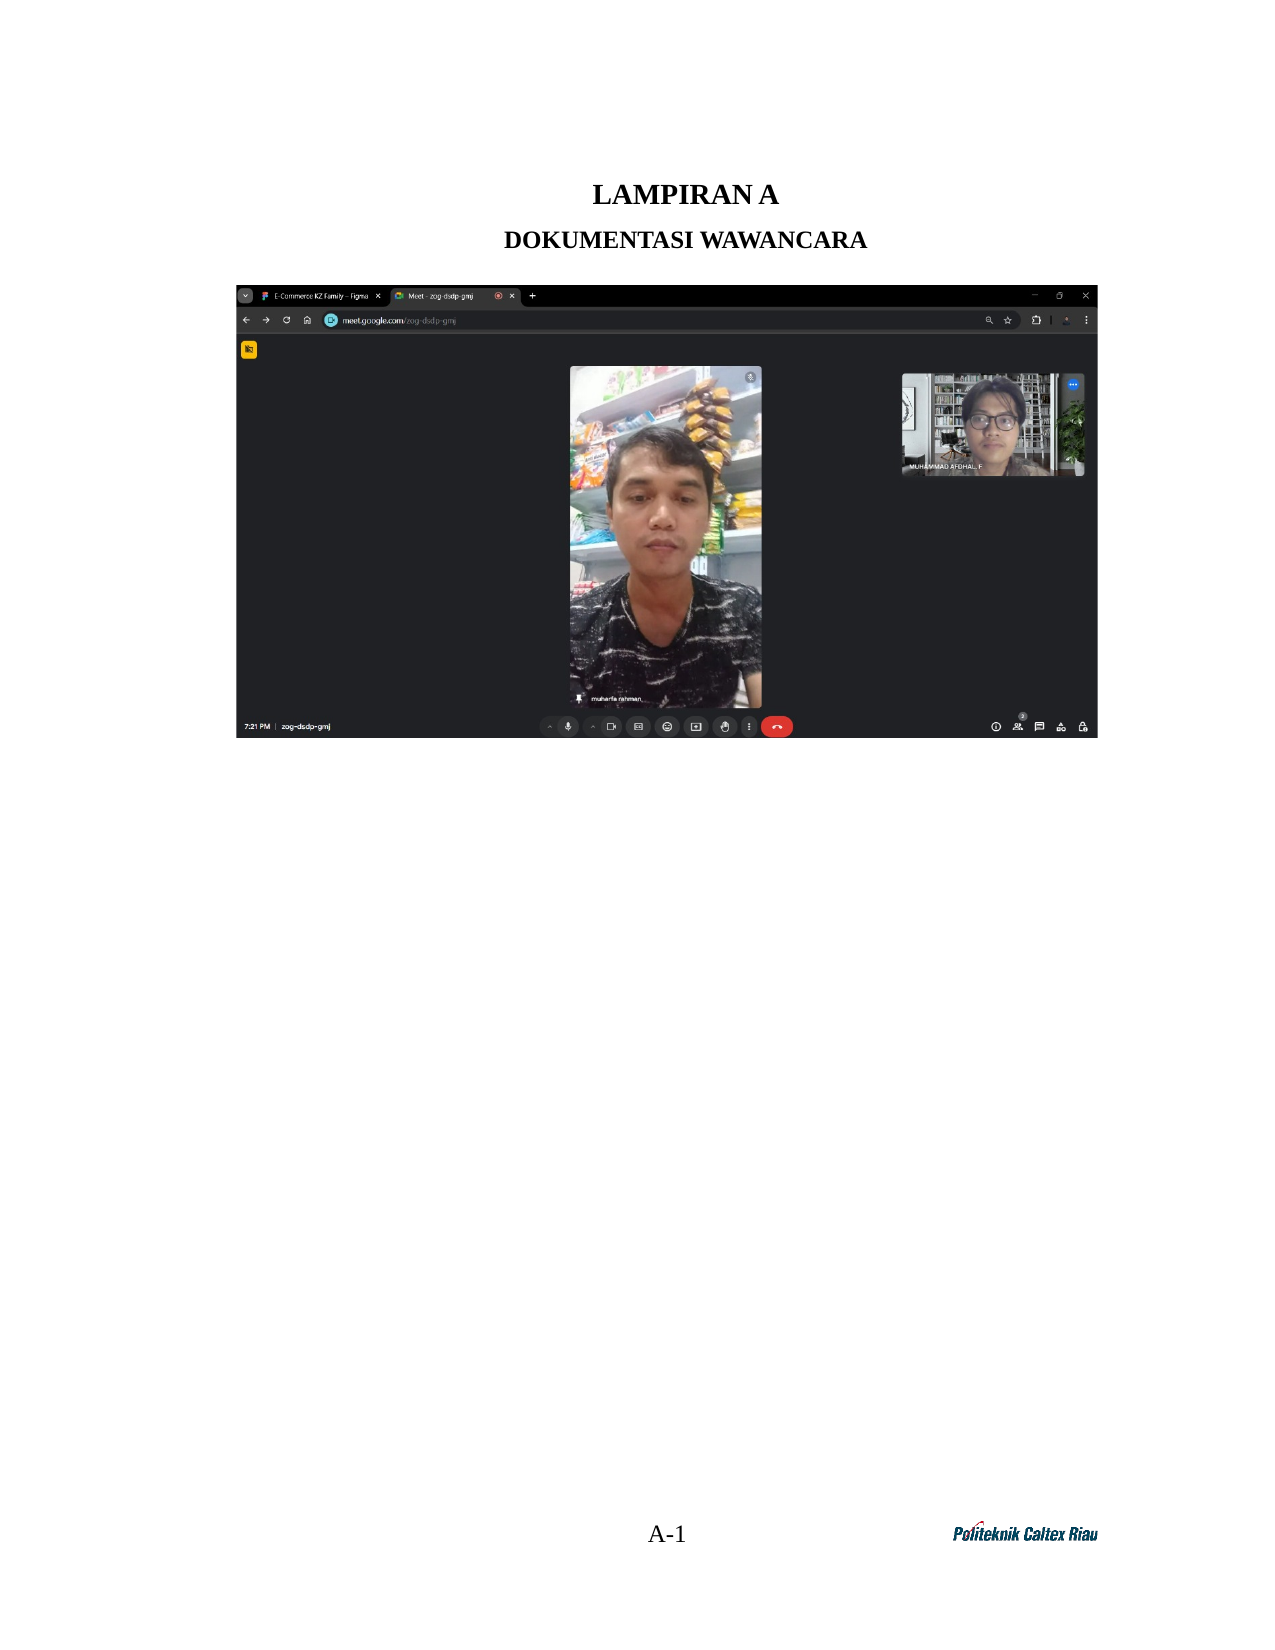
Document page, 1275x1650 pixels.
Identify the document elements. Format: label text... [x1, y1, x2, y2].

picture [236, 285, 1098, 738]
subtitle LAMPIRAN A DOKUMENTASI WAWANCARA [274, 177, 1098, 254]
picture [951, 1521, 1098, 1543]
